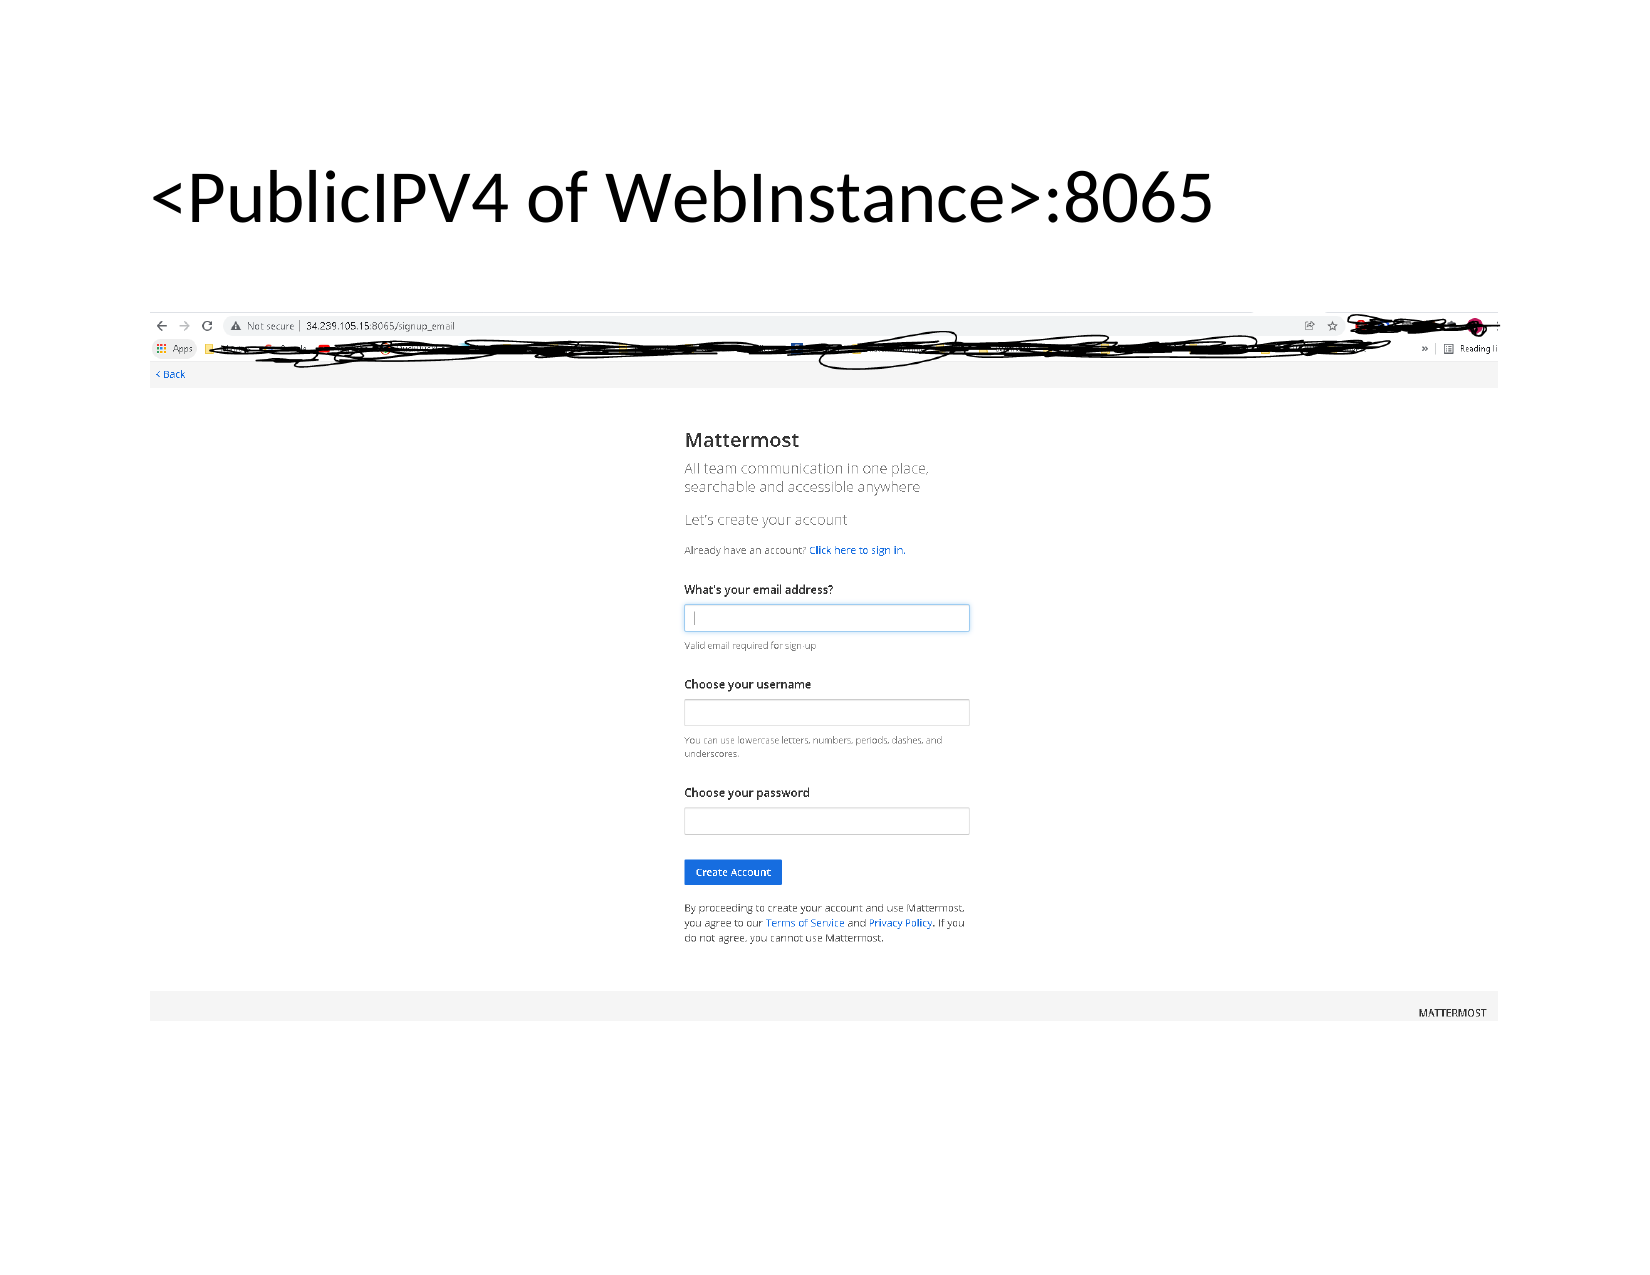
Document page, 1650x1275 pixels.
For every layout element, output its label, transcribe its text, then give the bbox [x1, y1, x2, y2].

picture [150, 312, 1500, 1021]
text <PublicIPV4 of WebInstance>:8065 [150, 150, 1500, 242]
